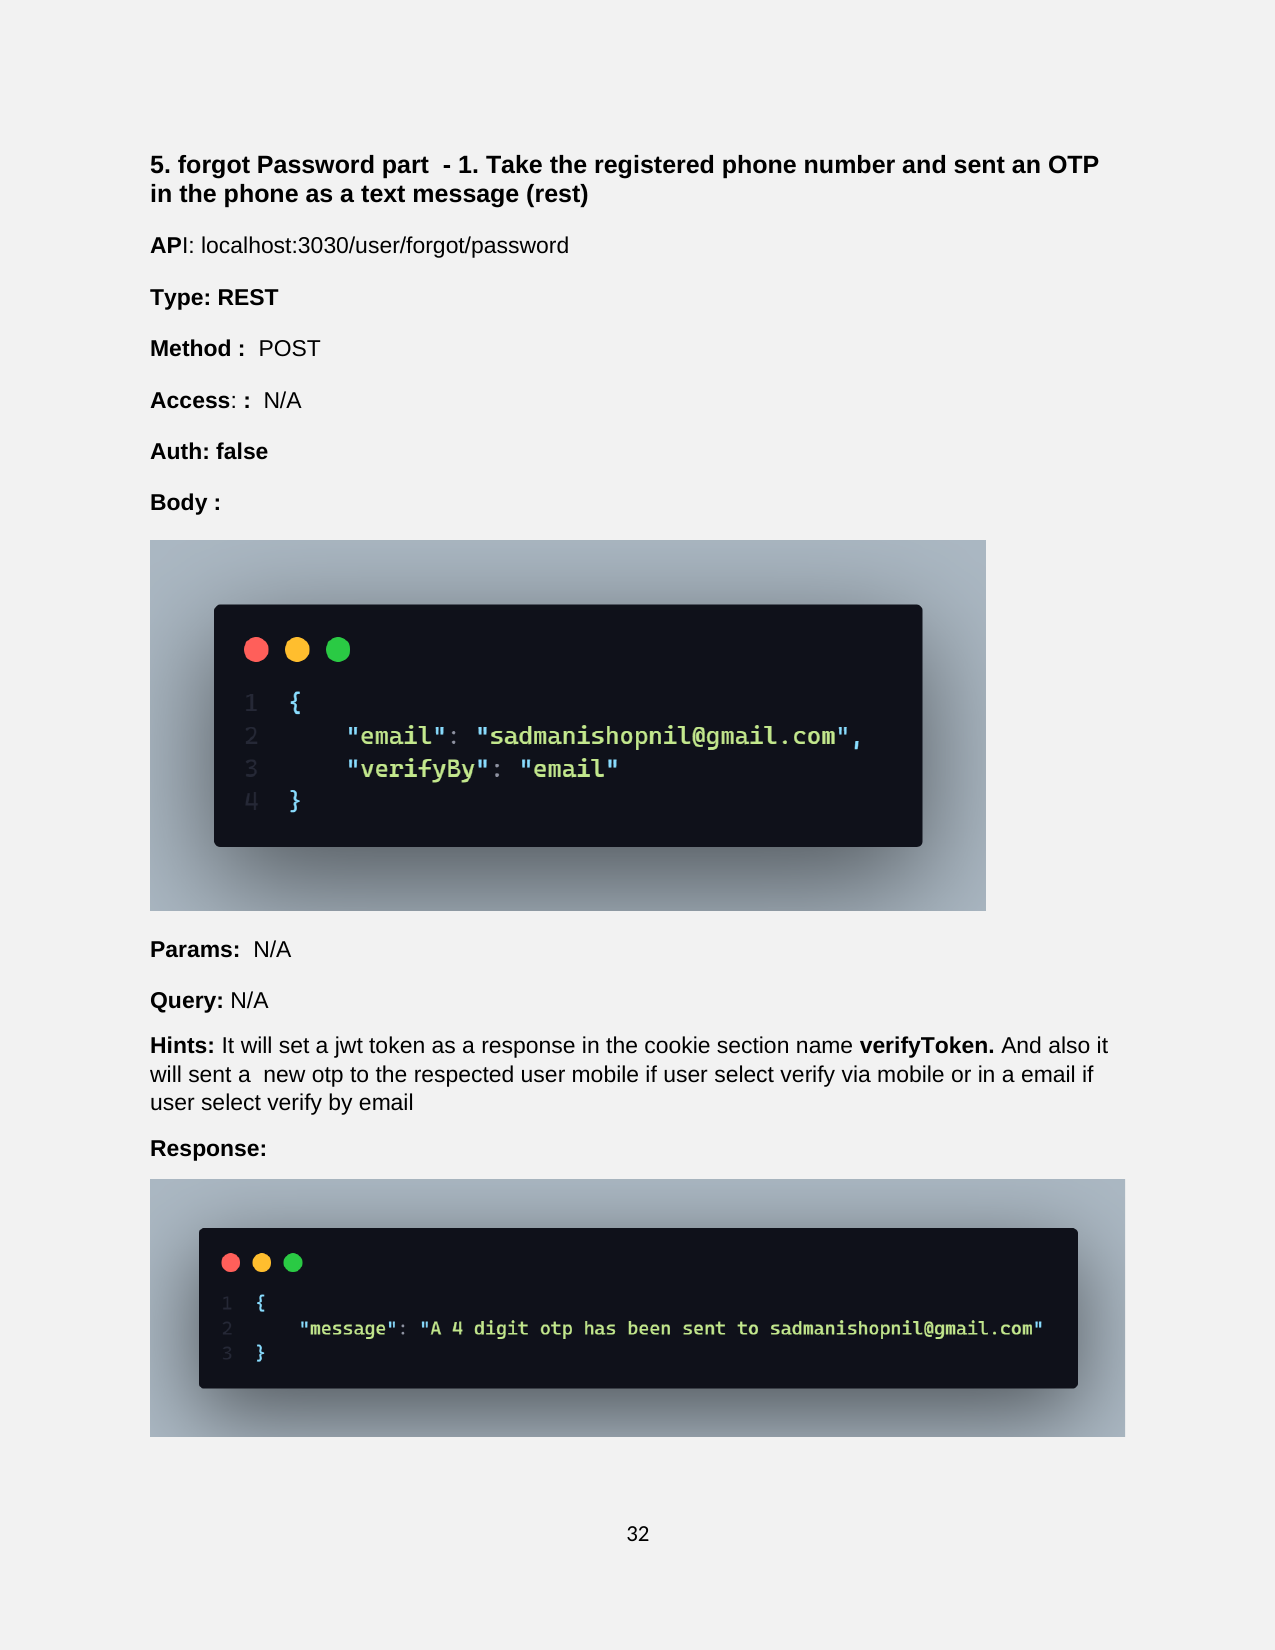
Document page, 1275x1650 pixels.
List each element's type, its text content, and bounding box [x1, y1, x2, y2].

picture [150, 1179, 1125, 1437]
text Body : [150, 489, 1125, 516]
text Auth: false [150, 438, 1125, 464]
text Method : POST [150, 335, 1125, 362]
picture [150, 540, 986, 911]
text Query: N/A [150, 987, 1125, 1014]
text Type: REST [150, 284, 1125, 310]
text Access: : N/A [150, 387, 1125, 413]
text Response: [150, 1134, 1125, 1161]
text 5. forgot Password part - 1. Take the registered phone number and sent an OTP in the phone as a text message (rest) [150, 150, 1125, 207]
text Params: N/A [150, 936, 1125, 962]
text Hints: It will set a jwt token as a response in the cookie section name verifyToken. And also it will sent a new otp to the respected user mobile if user select verify via mobile or in a email if user select verify by email [150, 1032, 1125, 1116]
text API: localhost:3030/user/forgot/password [150, 232, 1125, 259]
